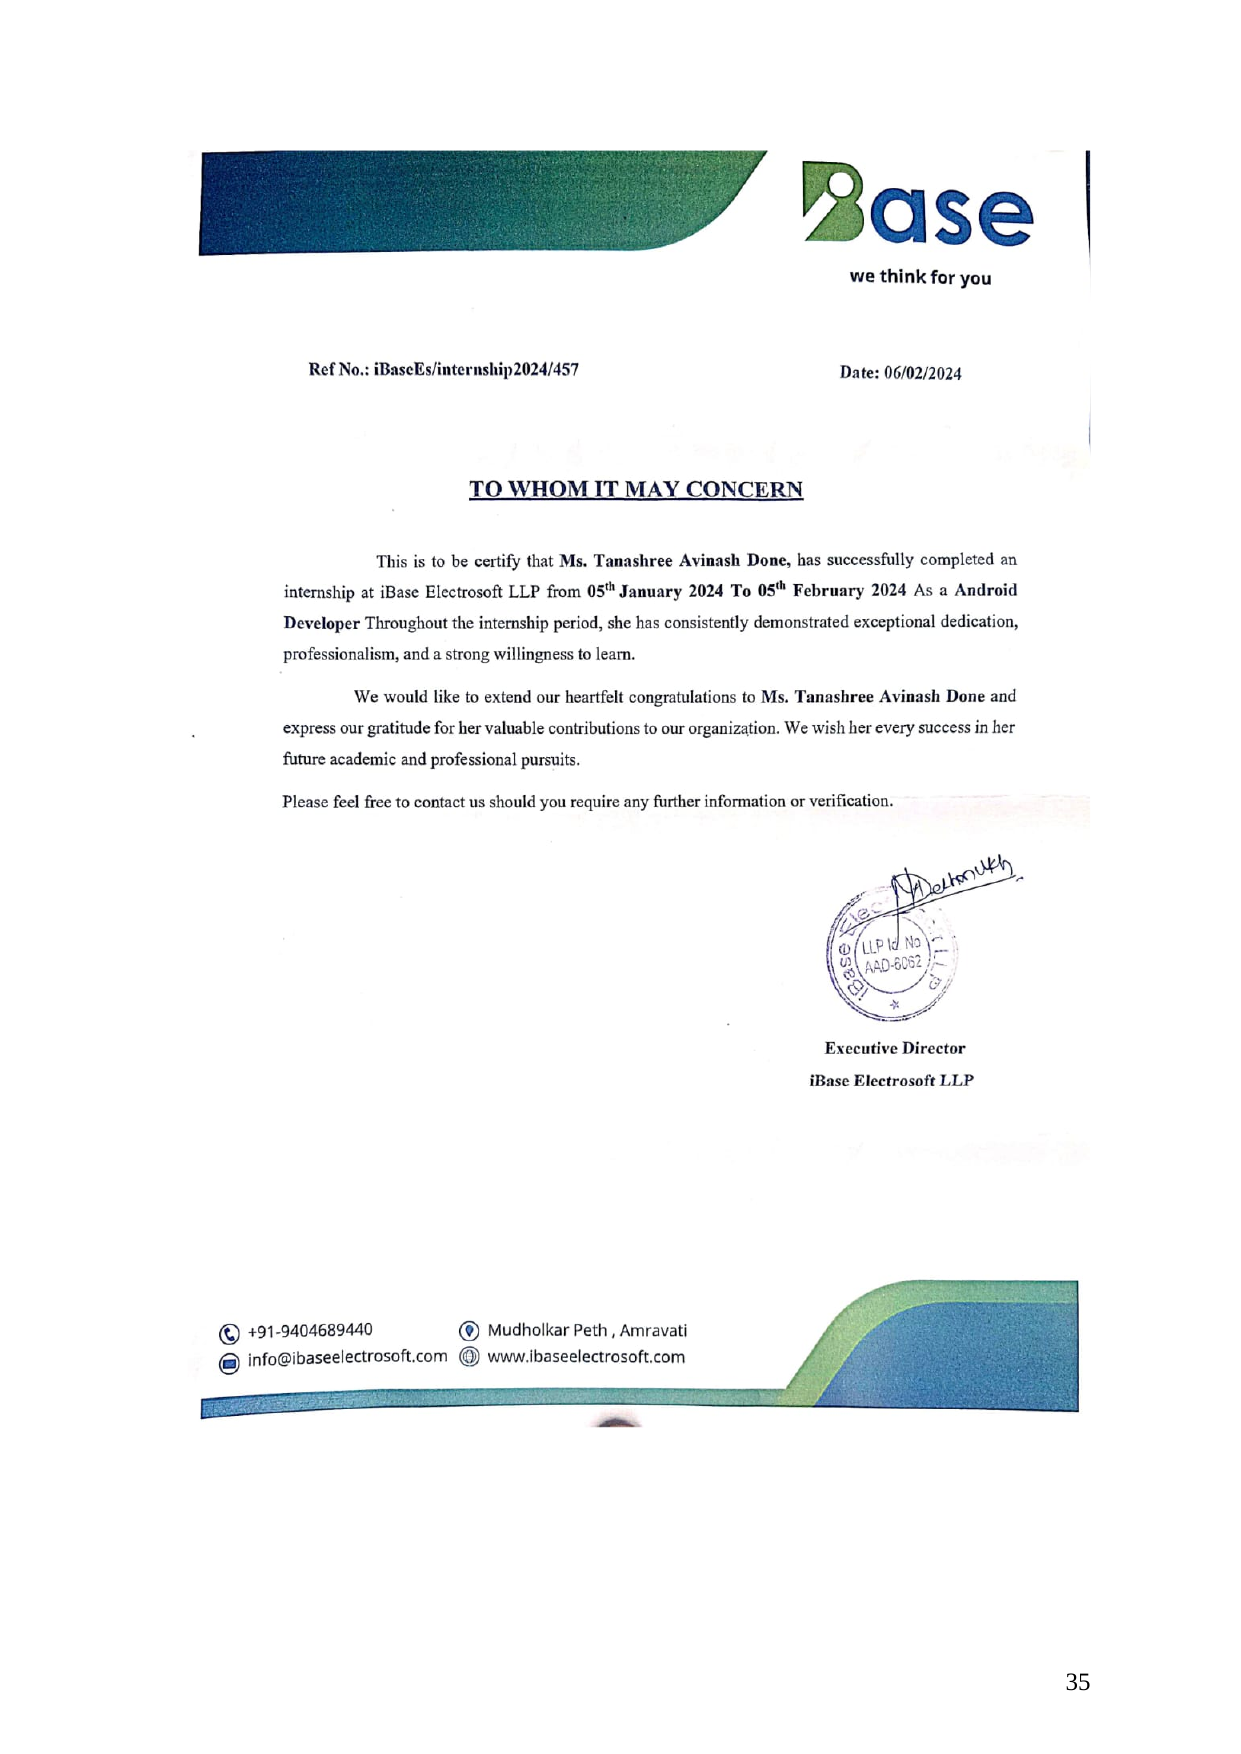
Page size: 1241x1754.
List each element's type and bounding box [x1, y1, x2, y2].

picture [187, 150, 1091, 1428]
